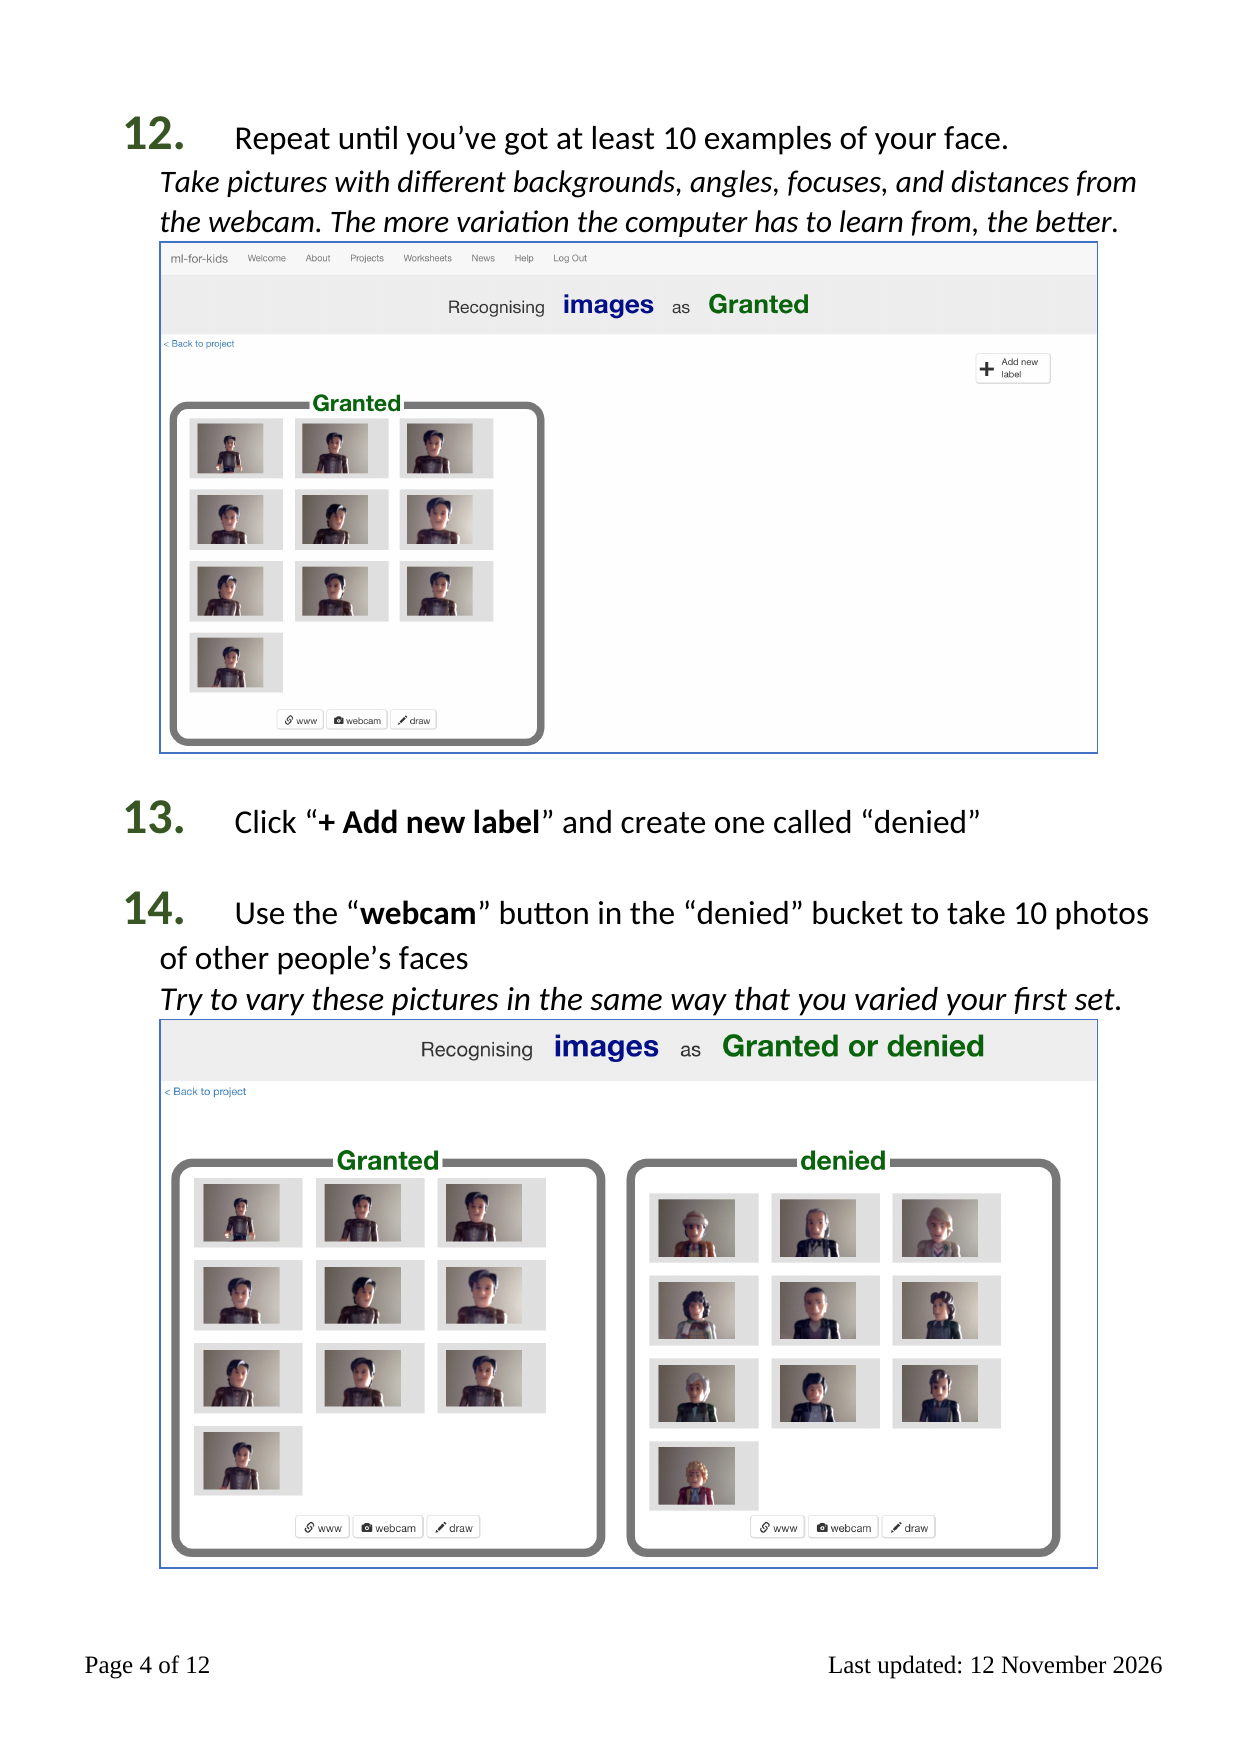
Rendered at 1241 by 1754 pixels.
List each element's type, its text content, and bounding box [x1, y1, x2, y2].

picture [161, 243, 1097, 752]
list Click “+ Add new label” and create one called “denied” [122, 784, 1163, 876]
picture [161, 1020, 1097, 1567]
